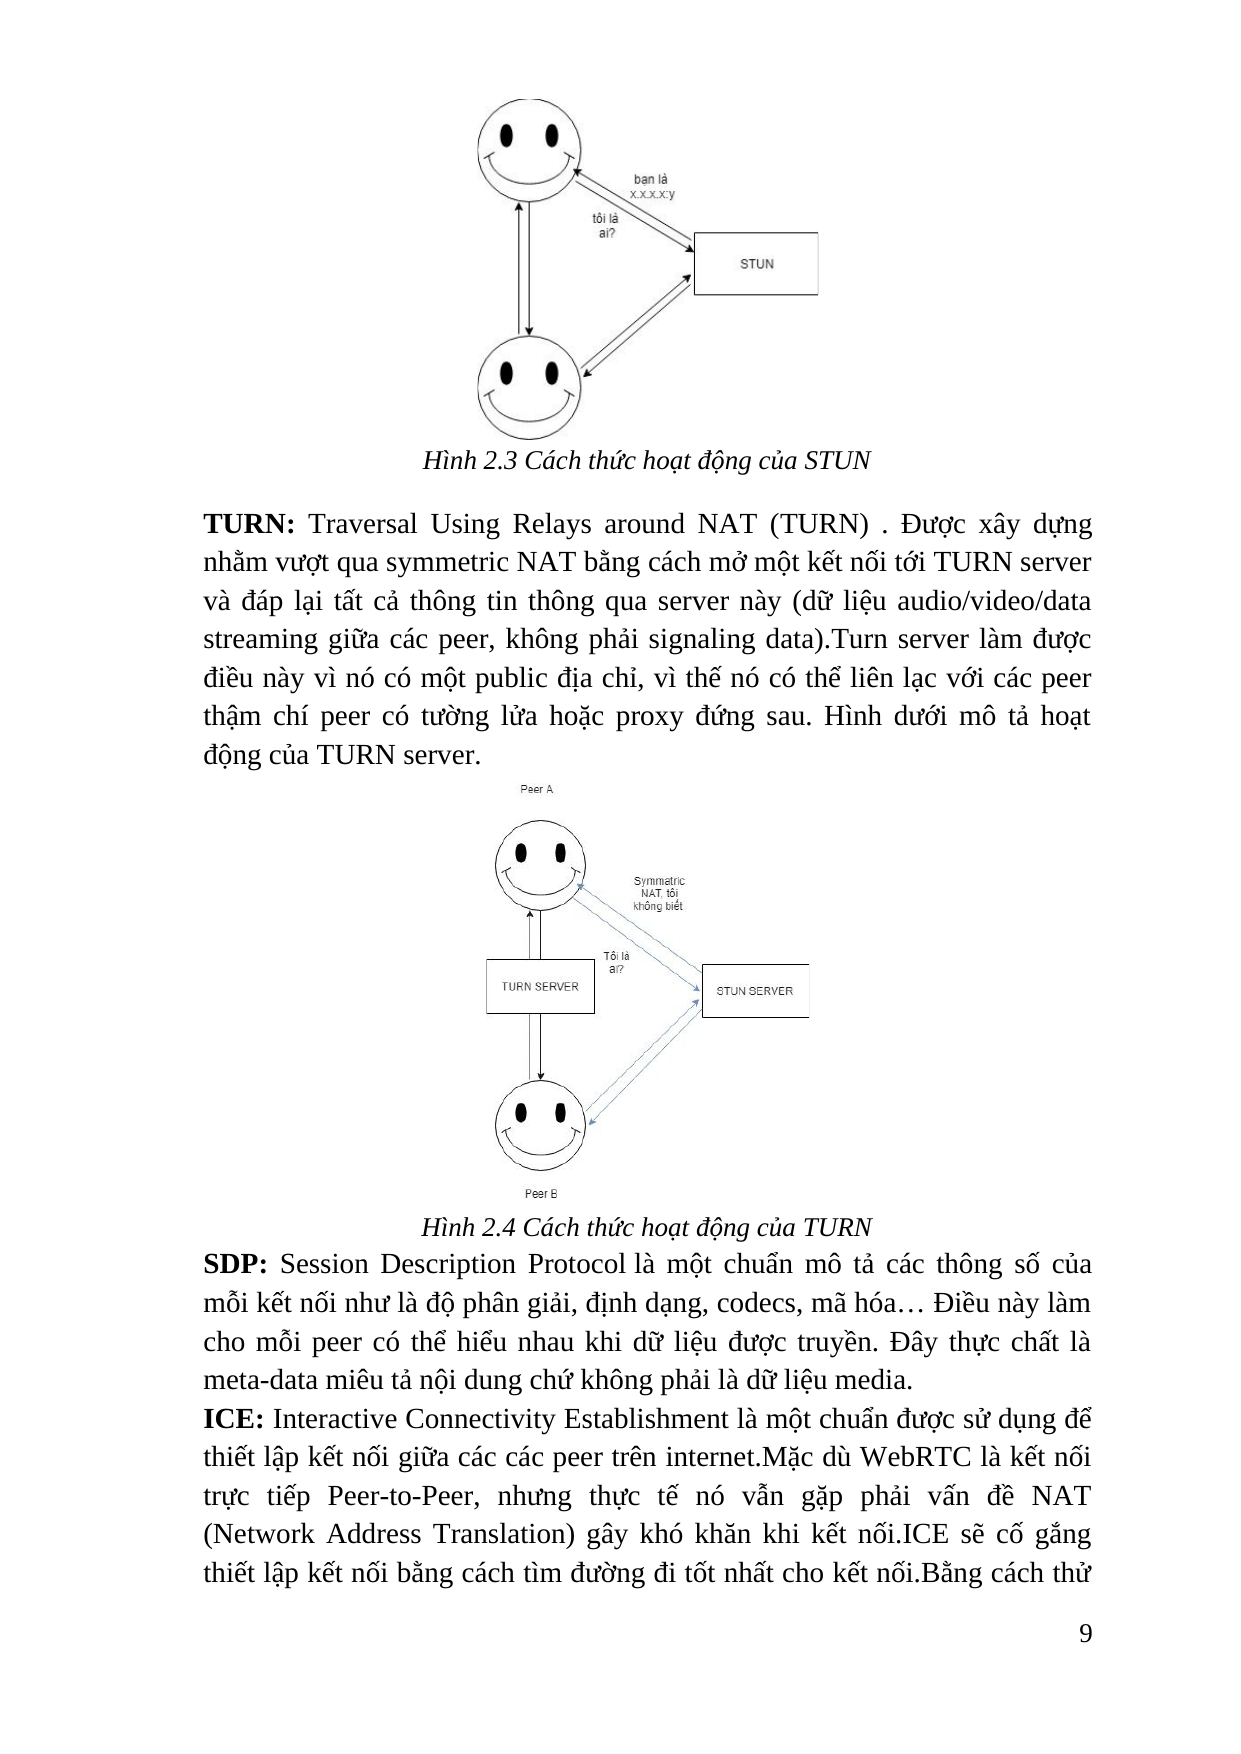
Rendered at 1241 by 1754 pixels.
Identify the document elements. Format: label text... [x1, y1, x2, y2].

text Hình 2.3 Cách thức hoạt động của STUN [203, 444, 1093, 475]
picture [477, 99, 819, 440]
text TURN: Traversal Using Relays around NAT (TURN) . Được xây dựng nhằm vượt qua symmetric NAT bằng cách mở một kết nối tới TURN server và đáp lại tất cả thông tin thông qua server này (dữ liệu audio/video/data streaming giữa các peer, không phải signaling data).Turn server làm được điều này vì nó có một public địa chỉ, vì thế nó có thể liên lạc với các peer thậm chí peer có tường lửa hoặc proxy đứng sau. Hình dưới mô tả hoạt động của TURN server. [203, 506, 1093, 771]
text SDP: Session Description Protocol là một chuẩn mô tả các thông số của mỗi kết nối như là độ phân giải, định dạng, codecs, mã hóa… Điều này làm cho mỗi peer có thể hiểu nhau khi dữ liệu được truyền. Đây thực chất là meta-data miêu tả nội dung chứ không phải là dữ liệu media. [203, 1247, 1093, 1396]
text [203, 1401, 1093, 1588]
picture [486, 775, 810, 1207]
text Hình 2.4 Cách thức hoạt động của TURN [203, 1211, 1093, 1242]
